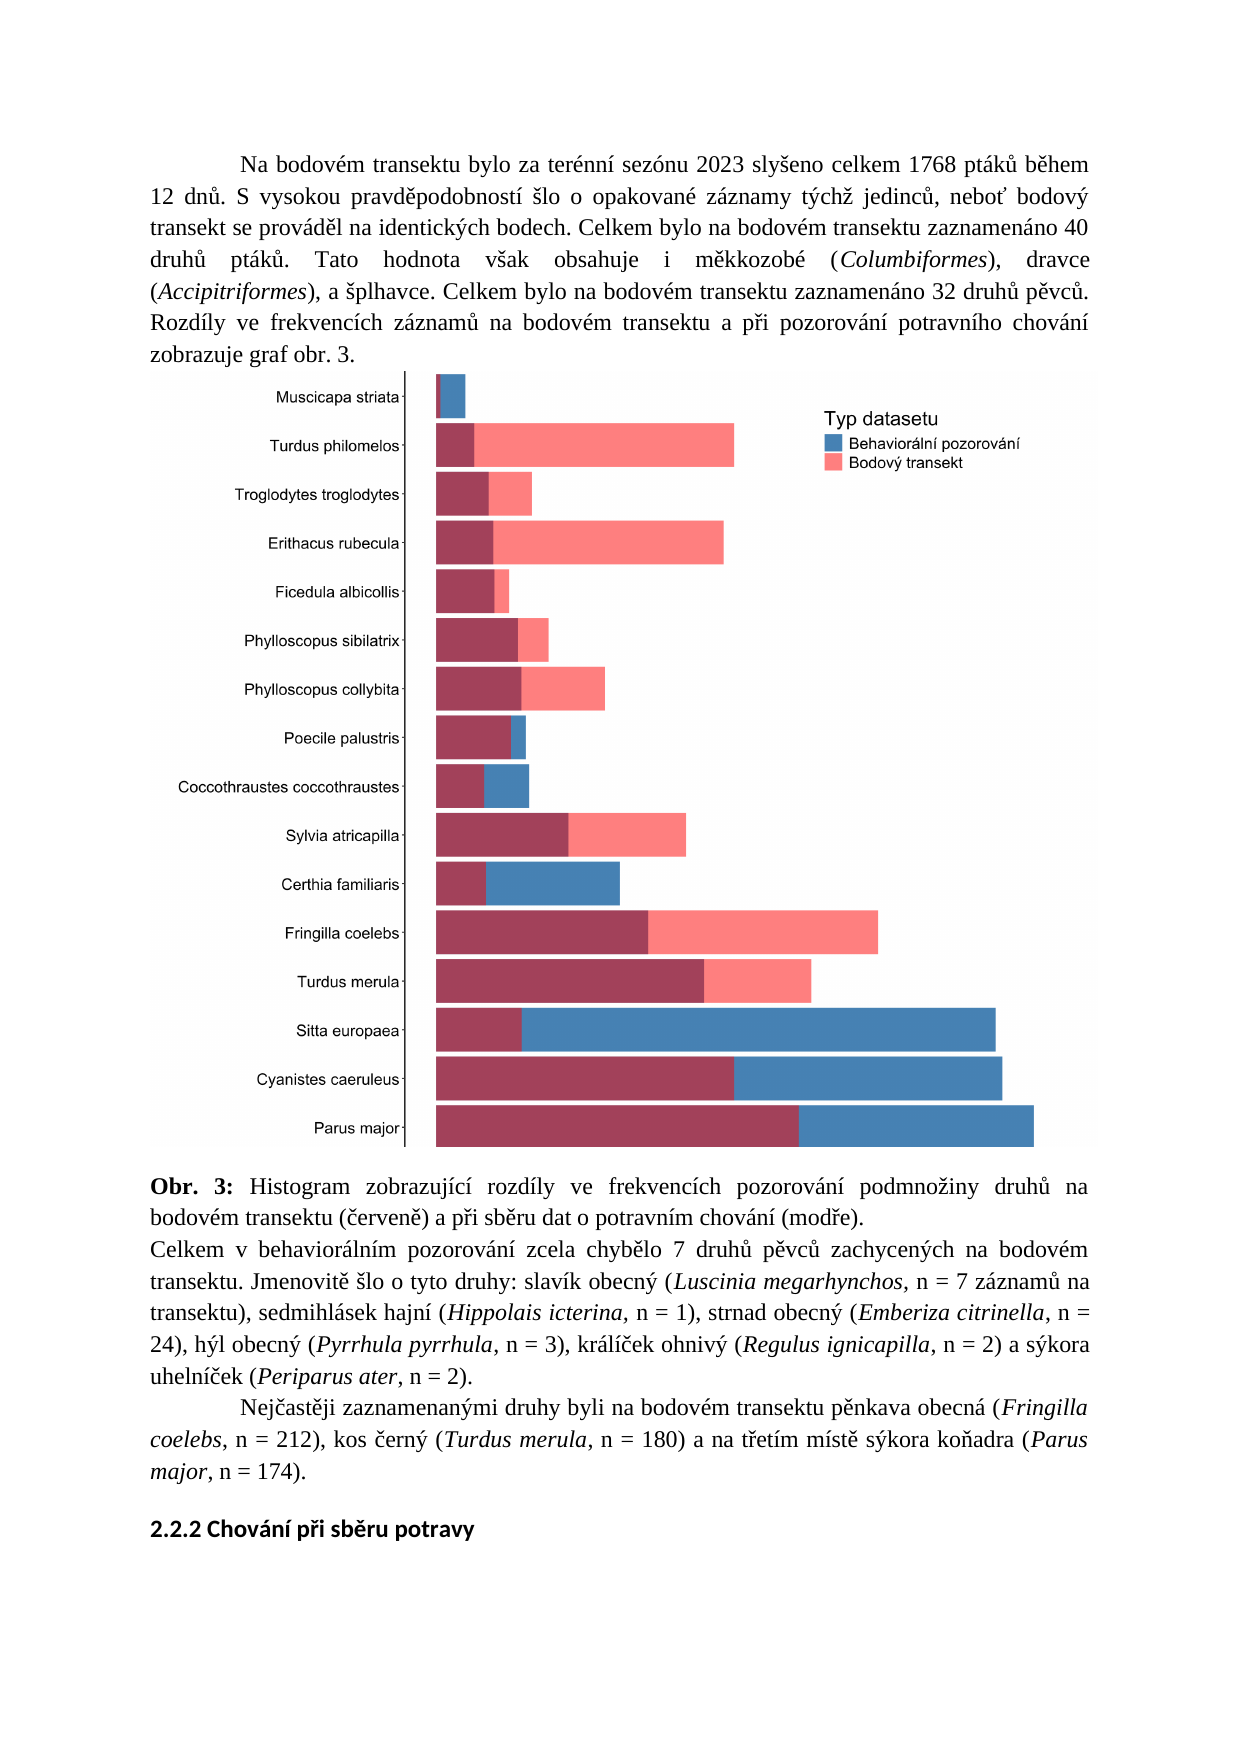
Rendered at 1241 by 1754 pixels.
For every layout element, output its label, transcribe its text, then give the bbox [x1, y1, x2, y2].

picture [150, 371, 1099, 1147]
text 2.2.2 Chování při sběru potravy [150, 1513, 1090, 1544]
text Obr. 3: Histogram zobrazující rozdíly ve frekvencích pozorování podmnožiny druhů na bodovém transektu (červeně) a při sběru dat o potravním chování (modře). [150, 1172, 1090, 1231]
text Na bodovém transektu bylo za terénní sezónu 2023 slyšeno celkem 1768 ptáků během 12 dnů. S vysokou pravděpodobností šlo o opakované záznamy týchž jedinců, neboť bodový transekt se prováděl na identických bodech. Celkem bylo na bodovém transektu zaznamenáno 40 druhů ptáků. Tato hodnota však obsahuje i měkkozobé (Columbiformes), dravce (Accipitriformes), a šplhavce. Celkem bylo na bodovém transektu zaznamenáno 32 druhů pěvců. Rozdíly ve frekvencích záznamů na bodovém transektu a při pozorování potravního chování zobrazuje graf obr. 3. [150, 150, 1090, 368]
text Celkem v behaviorálním pozorování zcela chybělo 7 druhů pěvců zachycených na bodovém transektu. Jmenovitě šlo o tyto druhy: slavík obecný (Luscinia megarhynchos, n = 7 záznamů na transektu), sedmihlásek hajní (Hippolais icterina, n = 1), strnad obecný (Emberiza citrinella, n = 24), hýl obecný (Pyrrhula pyrrhula, n = 3), králíček ohnivý (Regulus ignicapilla, n = 2) a sýkora uhelníček (Periparus ater, n = 2). [150, 1235, 1090, 1389]
text Nejčastěji zaznamenanými druhy byli na bodovém transektu pěnkava obecná (Fringilla coelebs, n = 212), kos černý (Turdus merula, n = 180) a na třetím místě sýkora koňadra (Parus major, n = 174). [150, 1393, 1090, 1484]
